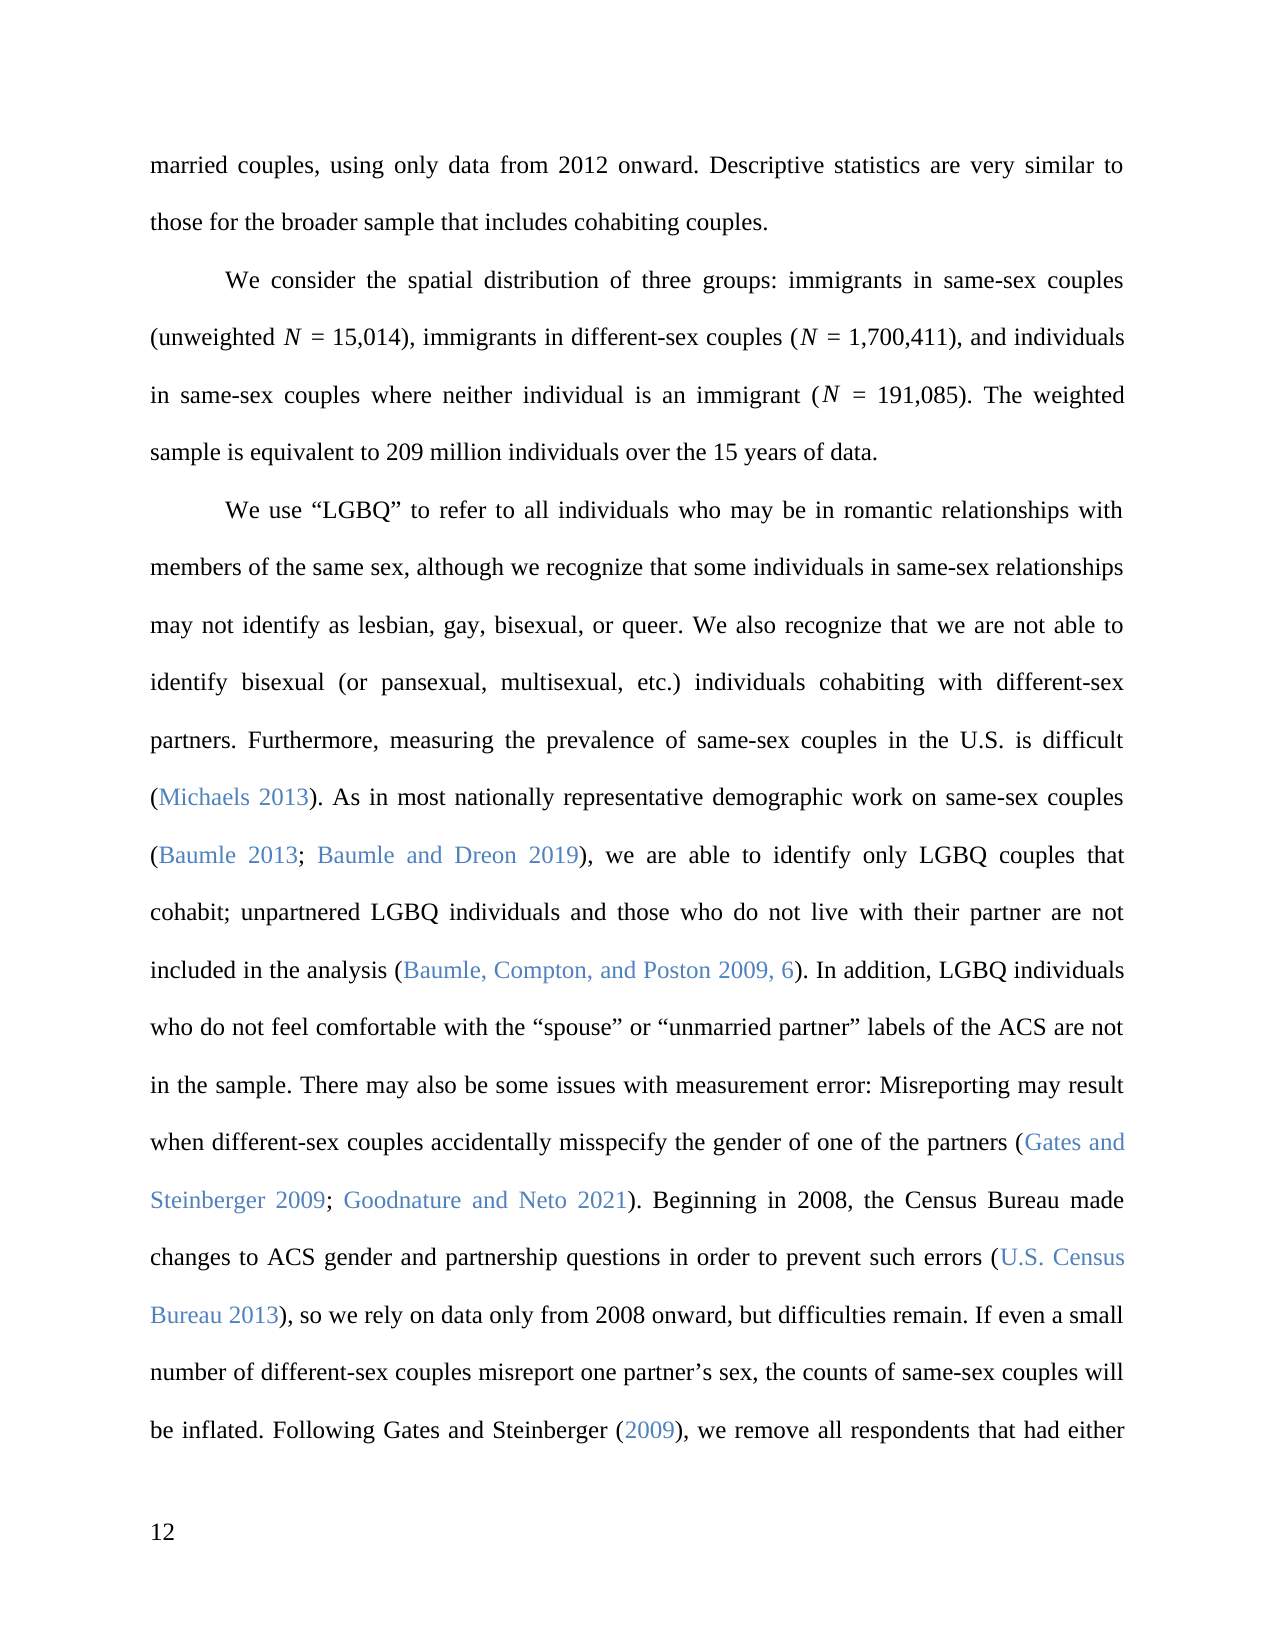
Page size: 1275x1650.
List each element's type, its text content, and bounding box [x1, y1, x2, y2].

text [150, 150, 1125, 236]
text We consider the spatial distribution of three groups: immigrants in same-sex couples (unweighted = 15,014), immigrants in different-sex couples ( = 1,700,411), and individuals in same-sex couples where neither individual is an immigrant ( = 191,085). The weighted sample is equivalent to 209 million individuals over the 15 years of data. [150, 265, 1125, 466]
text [150, 495, 1125, 1444]
